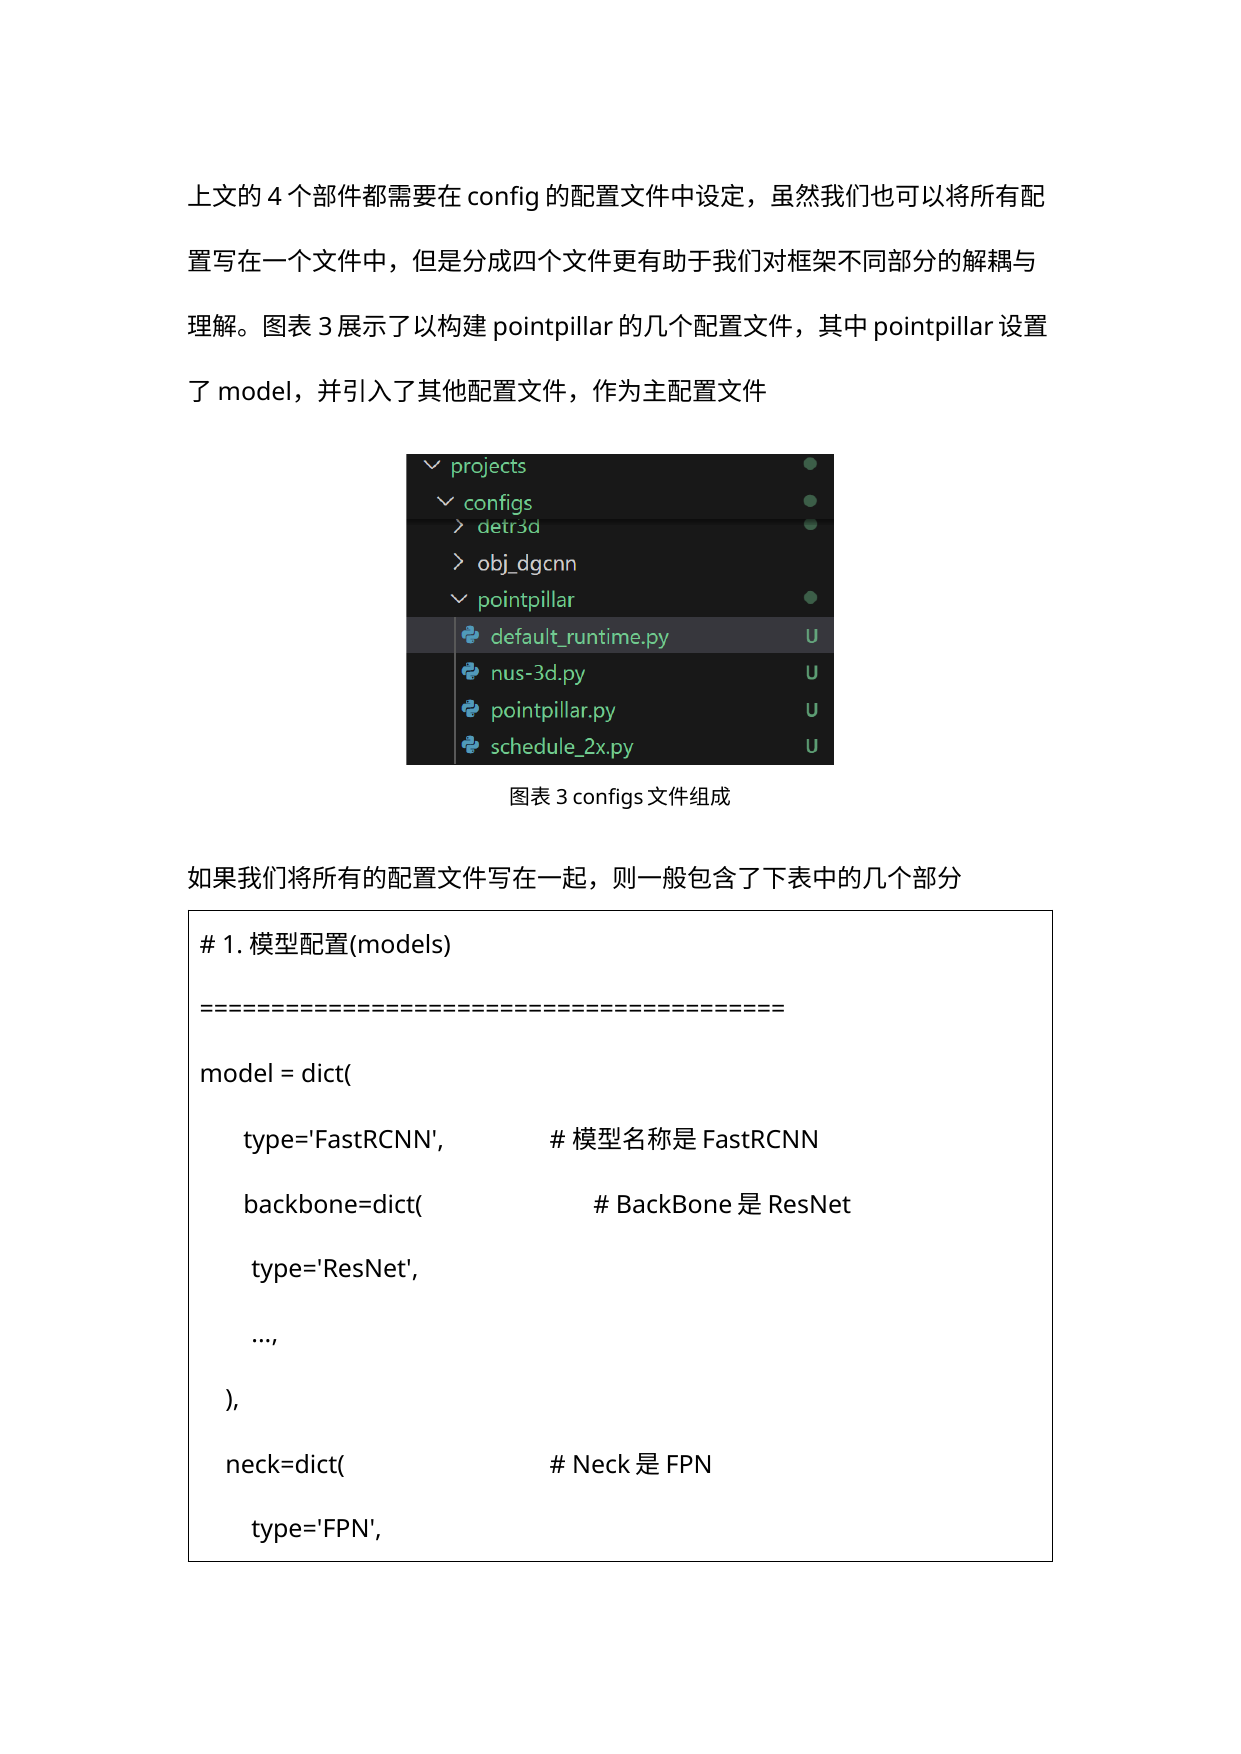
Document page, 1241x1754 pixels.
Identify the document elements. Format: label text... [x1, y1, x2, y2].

text 图表 3 configs文件组成 [187, 779, 1053, 812]
text 上文的4个部件都需要在config的配置文件中设定，虽然我们也可以将所有配置写在一个文件中，但是分成四个文件更有助于我们对框架不同部分的解耦与理解。图表 3展示了以构建pointpillar的几个配置文件，其中pointpillar设置了model，并引入了其他配置文件，作为主配置文件 [187, 162, 1053, 422]
picture [406, 454, 834, 765]
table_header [189, 911, 1052, 1561]
text 如果我们将所有的配置文件写在一起，则一般包含了下表中的几个部分 [187, 844, 1053, 909]
